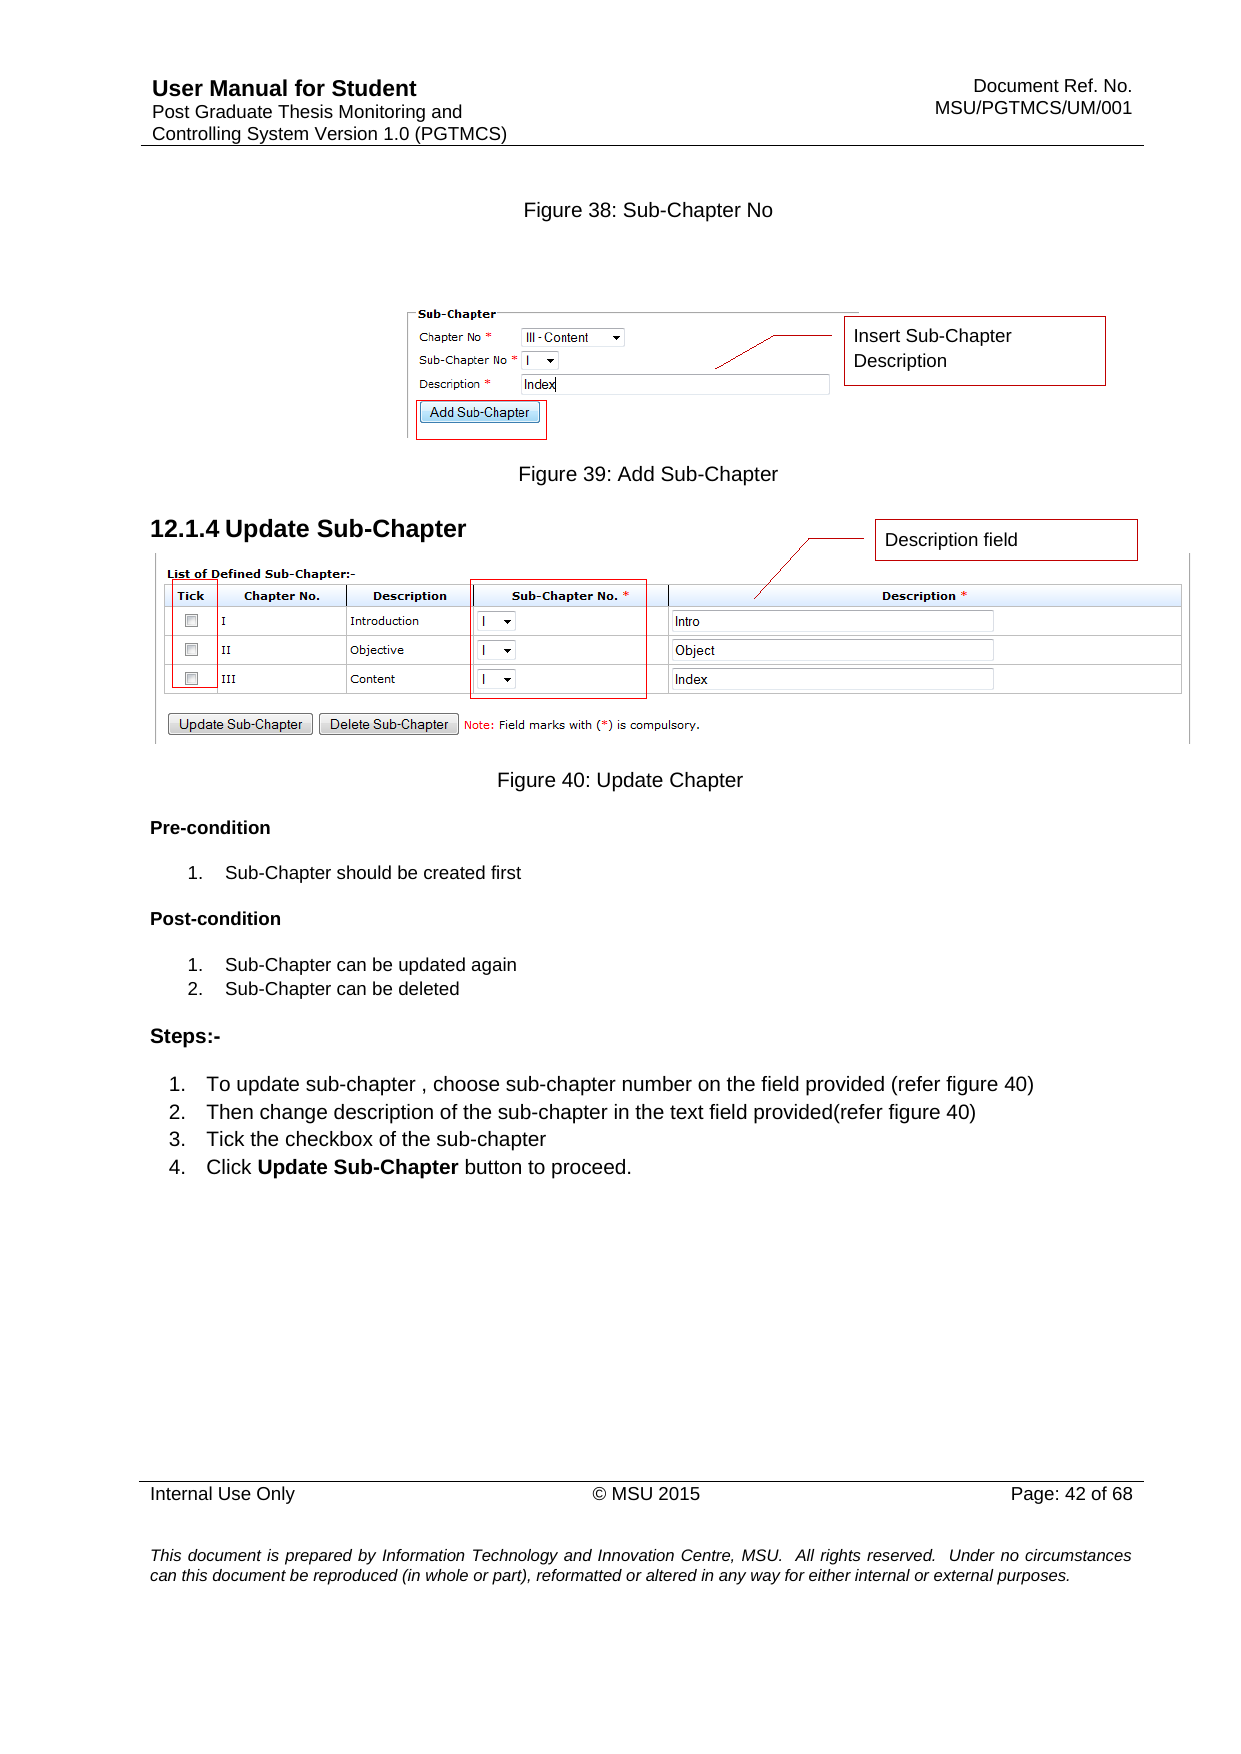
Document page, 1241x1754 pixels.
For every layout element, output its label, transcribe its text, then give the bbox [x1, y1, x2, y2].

list Sub-Chapter should be created first [187, 862, 1090, 884]
text Pre-condition [150, 817, 1090, 838]
picture [150, 553, 1192, 744]
list Sub-Chapter can be deleted [187, 978, 1090, 1000]
list Tick the checkbox of the sub-chapter [169, 1127, 1090, 1151]
text Figure 39: Add Sub-Chapter [206, 462, 1090, 486]
list Sub-Chapter can be updated again [187, 953, 1090, 975]
picture [417, 401, 546, 438]
list To update sub-chapter , choose sub-chapter number on the field provided (refer figure 40) [169, 1072, 1090, 1096]
text Post-condition [150, 908, 1090, 929]
list Then change description of the sub-chapter in the text field provided(refer figure 40) [169, 1100, 1090, 1124]
picture [400, 295, 859, 438]
text Steps:- [150, 1024, 1090, 1048]
text Figure 38: Sub-Chapter No [206, 198, 1090, 222]
list Click Update Sub-Chapter button to proceed. [169, 1155, 1090, 1179]
subtitle Update Sub-Chapter [150, 514, 1090, 543]
text Figure 40: Update Chapter [150, 768, 1090, 792]
